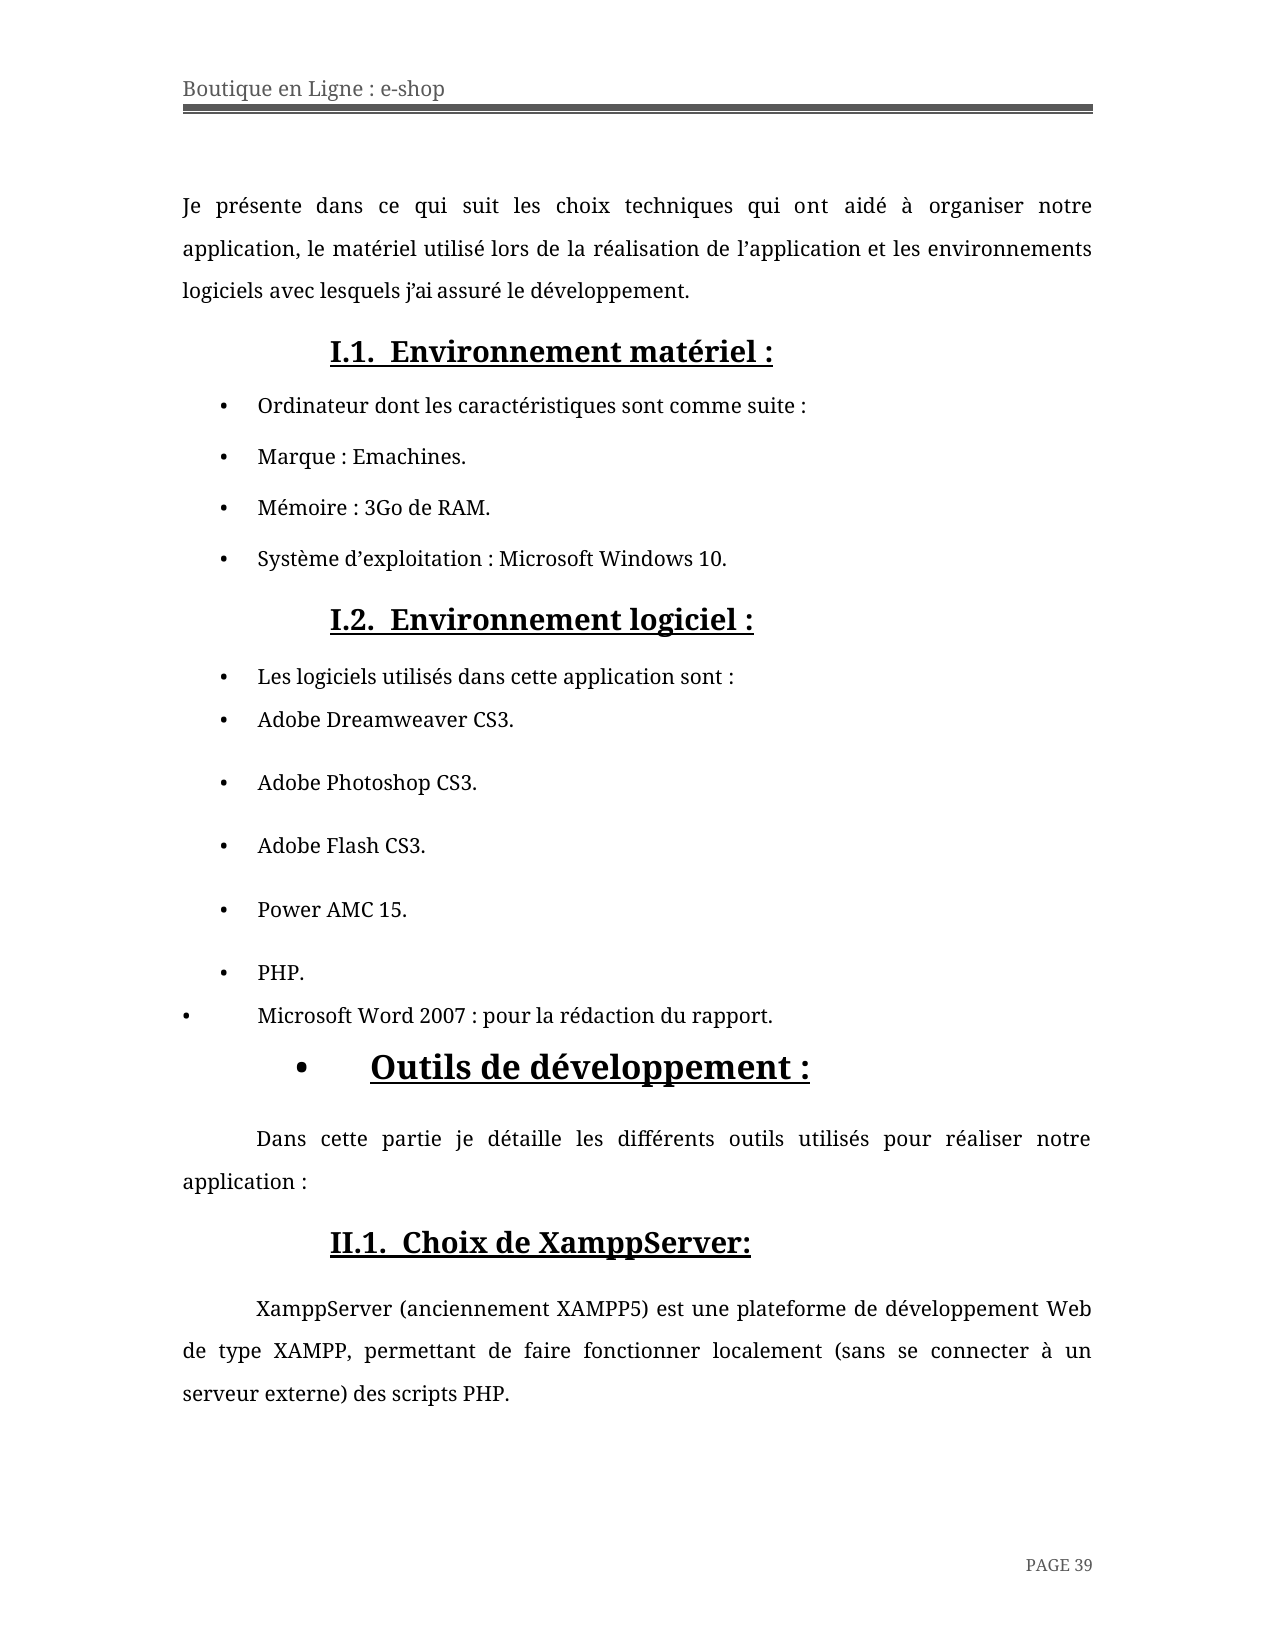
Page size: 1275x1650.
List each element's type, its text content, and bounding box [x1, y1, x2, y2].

list Power AMC 15. [220, 895, 1093, 923]
list Microsoft Word 2007 : pour la rédaction du rapport. [182, 1001, 1093, 1029]
list Marque : Emachines. [220, 442, 1093, 471]
text XamppServer (anciennement XAMPP5) est une plateforme de développement Web de type XAMPP, permettant de faire fonctionner localement (sans se connecter à un serveur externe) des scripts PHP. [182, 1294, 1093, 1408]
text Dans cette partie je détaille les différents outils utilisés pour réaliser notre application : [182, 1124, 1093, 1195]
list Outils de développement : [295, 1044, 1093, 1089]
list Adobe Flash CS3. [220, 832, 1093, 860]
list Ordinateur dont les caractéristiques sont comme suite : [220, 391, 1093, 419]
text I.2. Environnement logiciel : [256, 599, 1093, 639]
text II.1. Choix de XamppServer: [256, 1222, 1093, 1262]
list Les logiciels utilisés dans cette application sont : [220, 662, 1093, 691]
list Adobe Photoshop CS3. [220, 768, 1093, 797]
text Je présente dans ce qui suit les choix techniques qui ont aidé à organiser notre application, le matériel utilisé lors de la réalisation de l’application et les environnements logiciels avec lesquels j’ai assuré le développement. [182, 191, 1093, 305]
list PHP. [220, 958, 1093, 987]
list Système d’exploitation : Microsoft Windows 10. [220, 544, 1093, 573]
list Mémoire : 3Go de RAM. [220, 493, 1093, 522]
text I.1. Environnement matériel : [256, 332, 1093, 371]
list Adobe Dreamweaver CS3. [220, 705, 1093, 733]
